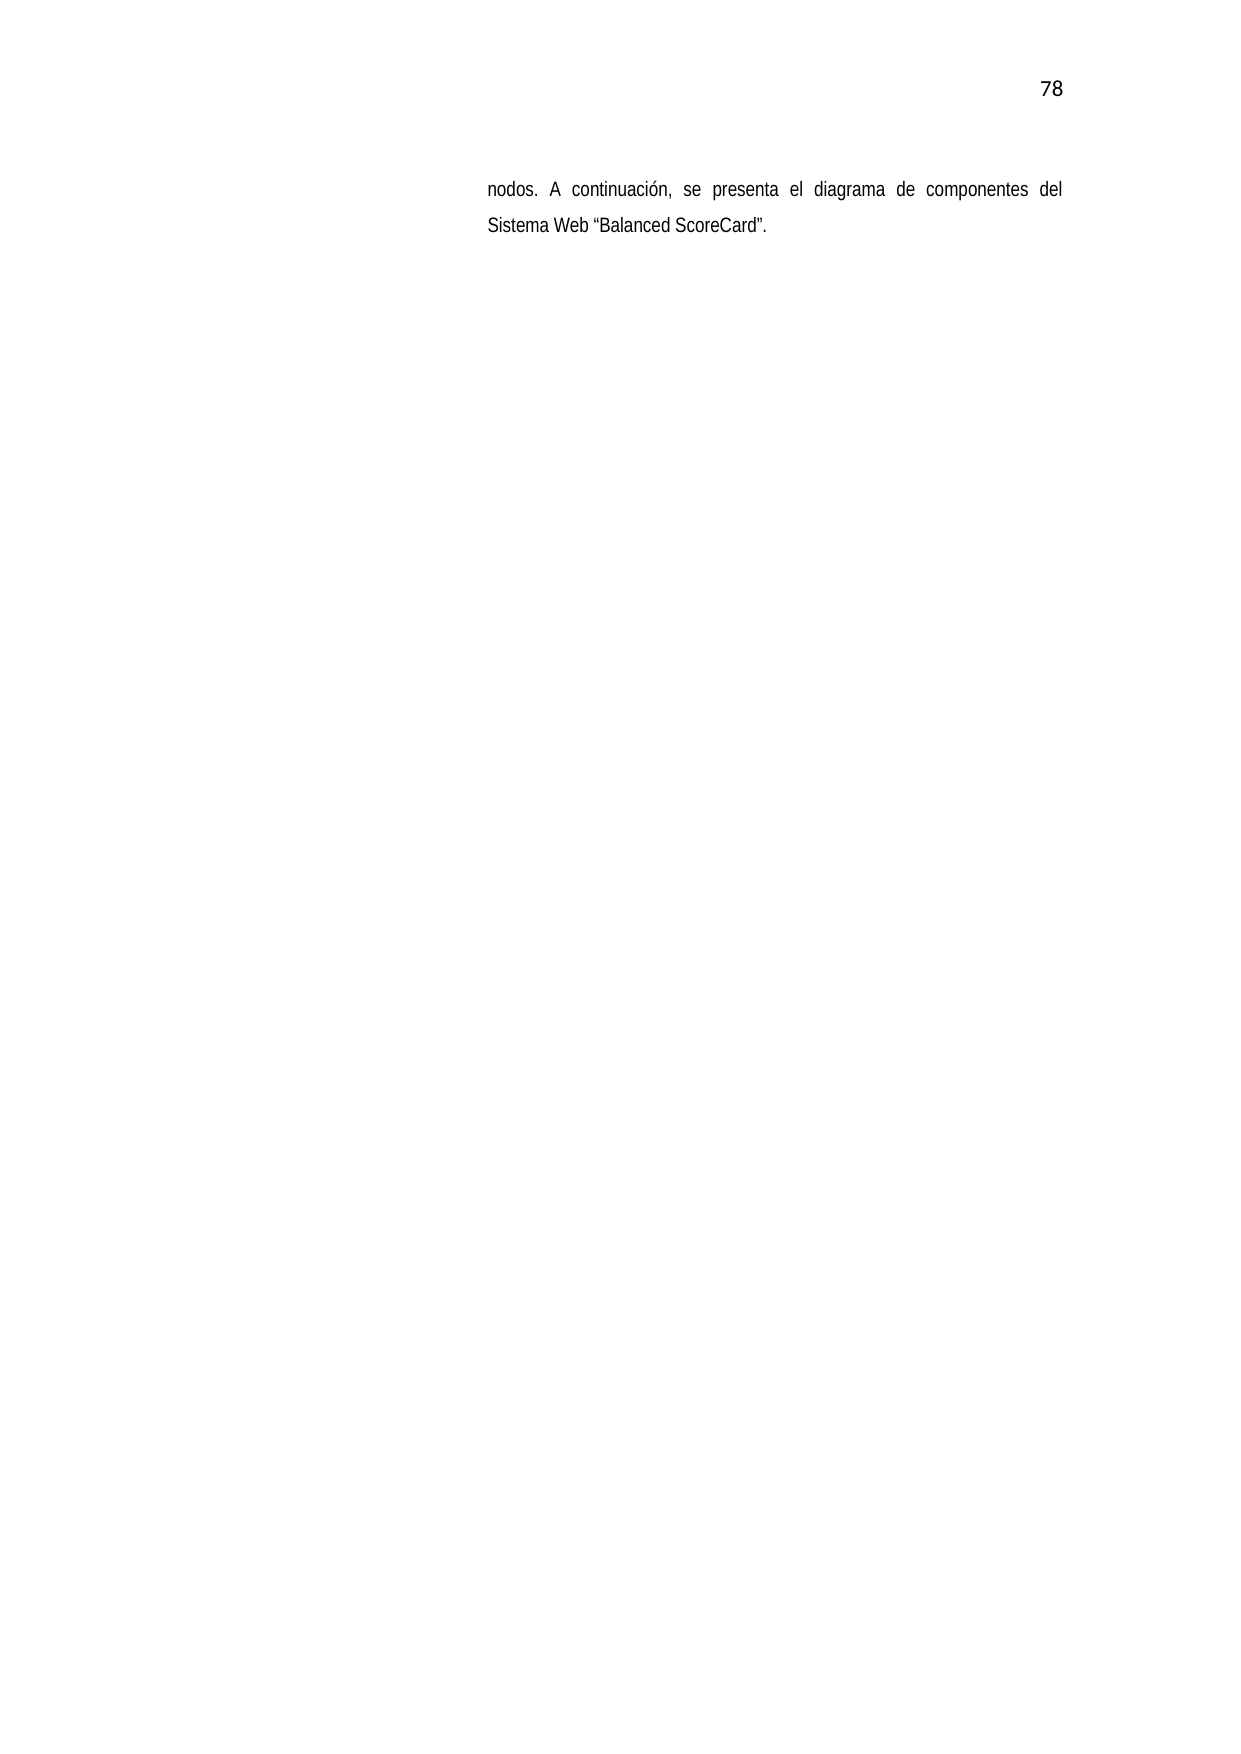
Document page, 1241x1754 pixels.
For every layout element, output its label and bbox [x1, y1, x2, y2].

list [487, 177, 1063, 237]
